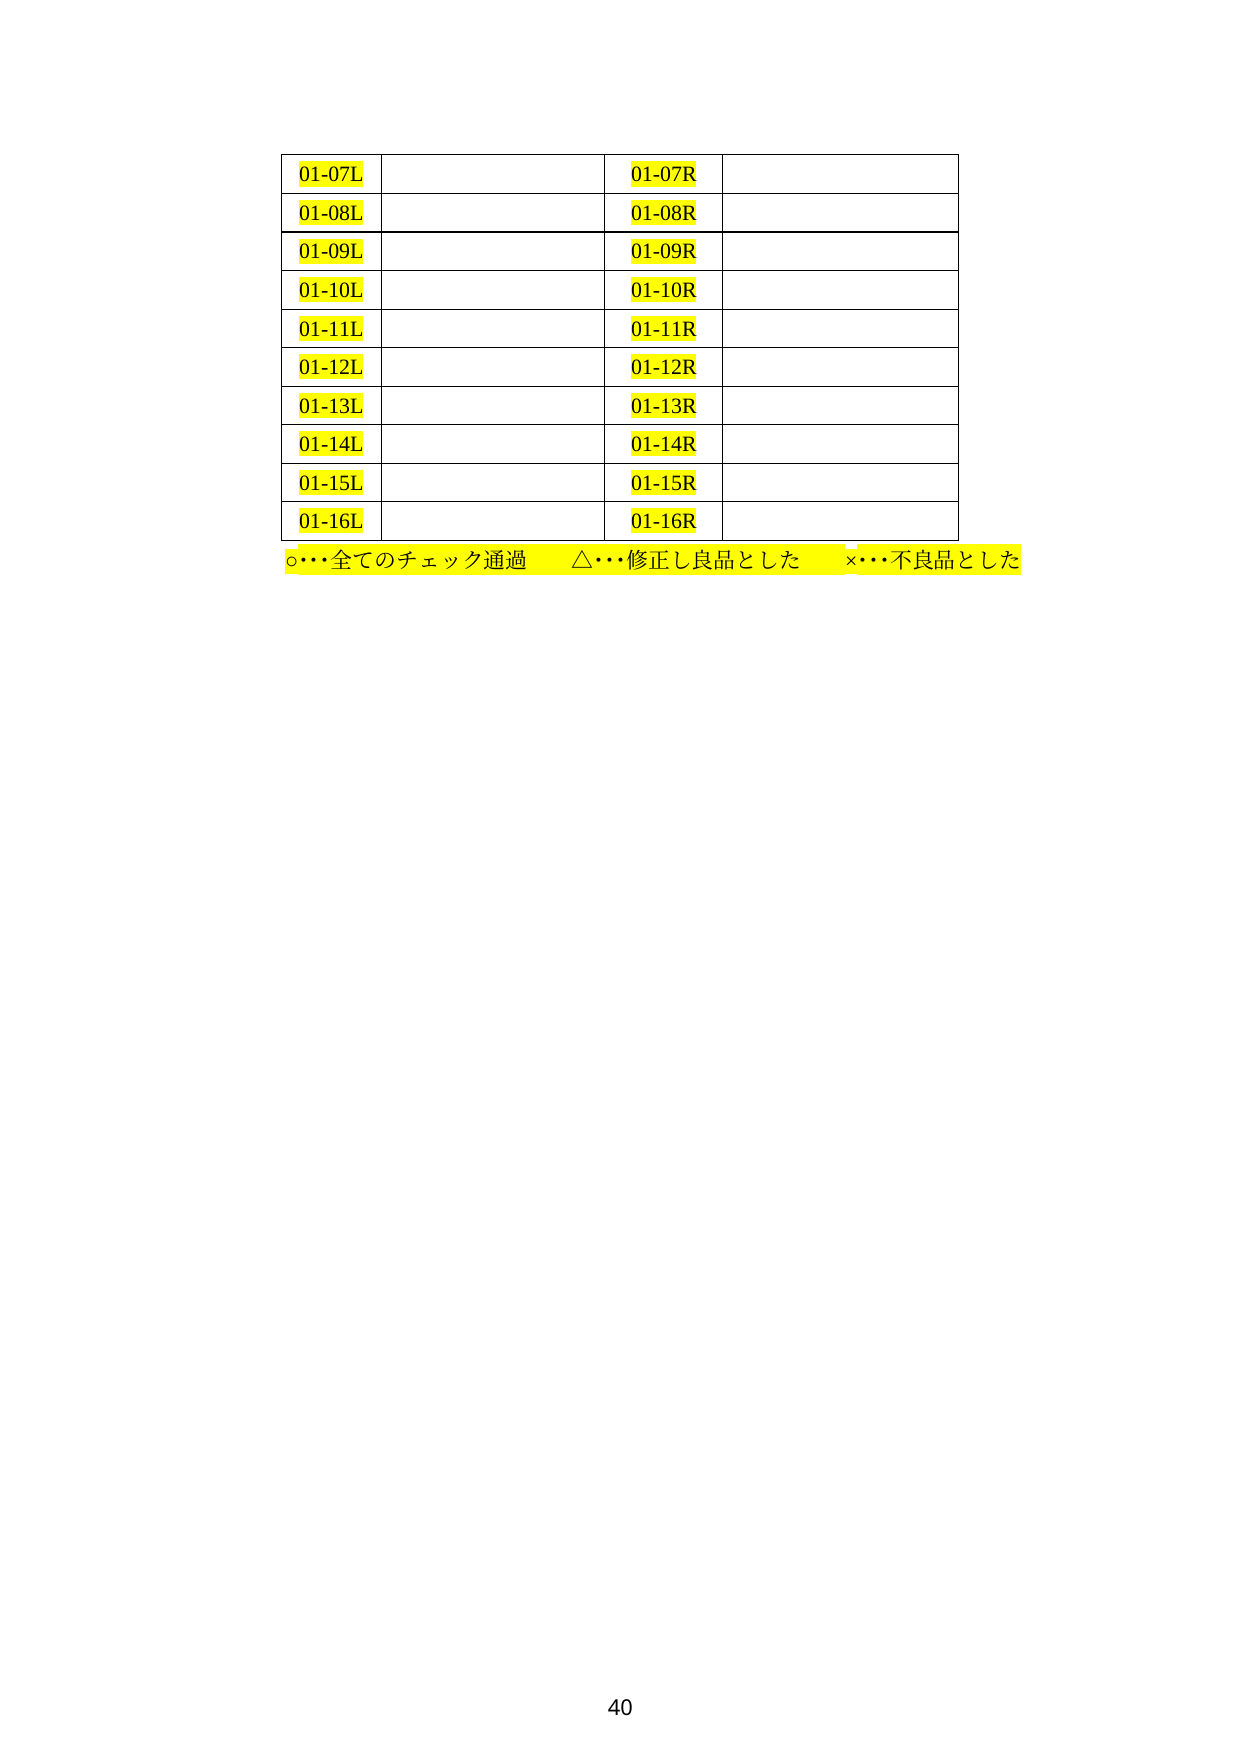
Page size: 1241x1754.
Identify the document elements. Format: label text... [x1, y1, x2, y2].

table_cell [723, 425, 958, 463]
table_cell [723, 464, 958, 501]
table_cell 01-12R [605, 348, 722, 386]
table_cell 01-11L [282, 310, 381, 347]
table_cell [723, 271, 958, 308]
table_cell [382, 348, 604, 386]
table_cell 01-14L [282, 425, 381, 463]
table_cell 01-16L [282, 502, 381, 540]
table_cell [382, 502, 604, 540]
table_cell 01-13R [605, 387, 722, 424]
table_cell [382, 464, 604, 501]
table_cell [723, 502, 958, 540]
table_cell [723, 387, 958, 424]
table_cell [723, 155, 958, 193]
table_cell [723, 194, 958, 231]
table_cell [382, 310, 604, 347]
table_cell [723, 348, 958, 386]
table_cell [382, 425, 604, 463]
table_cell 01-08R [605, 194, 722, 231]
table_cell 01-07R [605, 155, 722, 193]
table_cell 01-11R [605, 310, 722, 347]
table_cell [382, 387, 604, 424]
table_cell [723, 310, 958, 347]
table_cell 01-10L [282, 271, 381, 308]
table_cell 01-09L [282, 233, 381, 270]
table_cell [382, 271, 604, 308]
table_cell 01-13L [282, 387, 381, 424]
text ○･･･全てのチェック通過 △･･･修正し良品とした ×･･･不良品とした② 切板・孔あけ寸法チェックシート [184, 541, 1100, 578]
table_cell [382, 194, 604, 231]
table_cell [723, 233, 958, 270]
table_cell [382, 233, 604, 270]
table_cell [382, 155, 604, 193]
table_cell 01-14R [605, 425, 722, 463]
table_cell 01-12L [282, 348, 381, 386]
table_cell 01-10R [605, 271, 722, 308]
table_cell 01-15R [605, 464, 722, 501]
table_cell 01-15L [282, 464, 381, 501]
table_cell 01-07L [282, 155, 381, 193]
table_cell 01-09R [605, 233, 722, 270]
table_cell 01-16R [605, 502, 722, 540]
table_cell 01-08L [282, 194, 381, 231]
